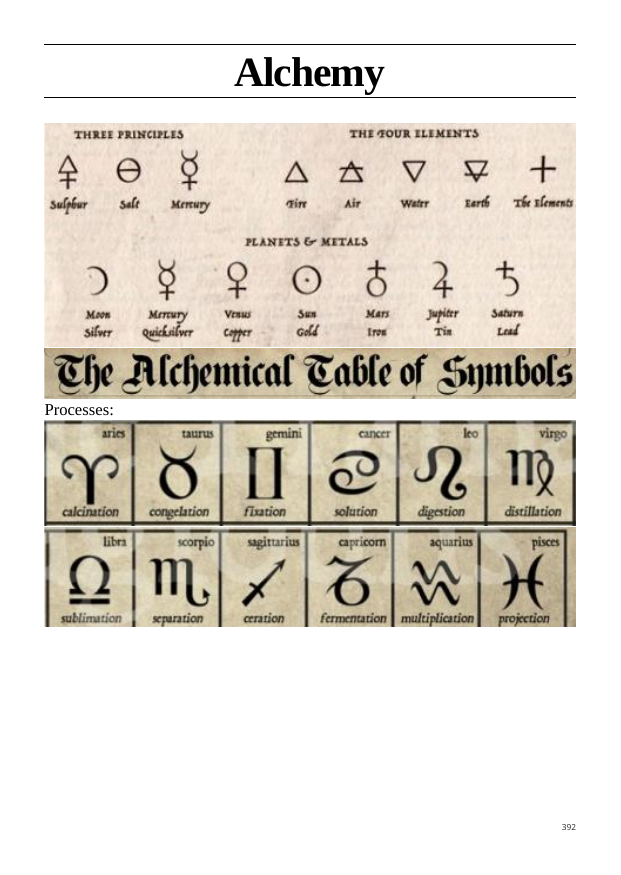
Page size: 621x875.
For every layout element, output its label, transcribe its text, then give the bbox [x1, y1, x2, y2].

text Processes: [44, 400, 576, 419]
picture [44, 123, 576, 347]
subtitle Alchemy [44, 45, 576, 97]
picture [44, 420, 576, 526]
picture [44, 527, 576, 627]
picture [44, 348, 576, 399]
